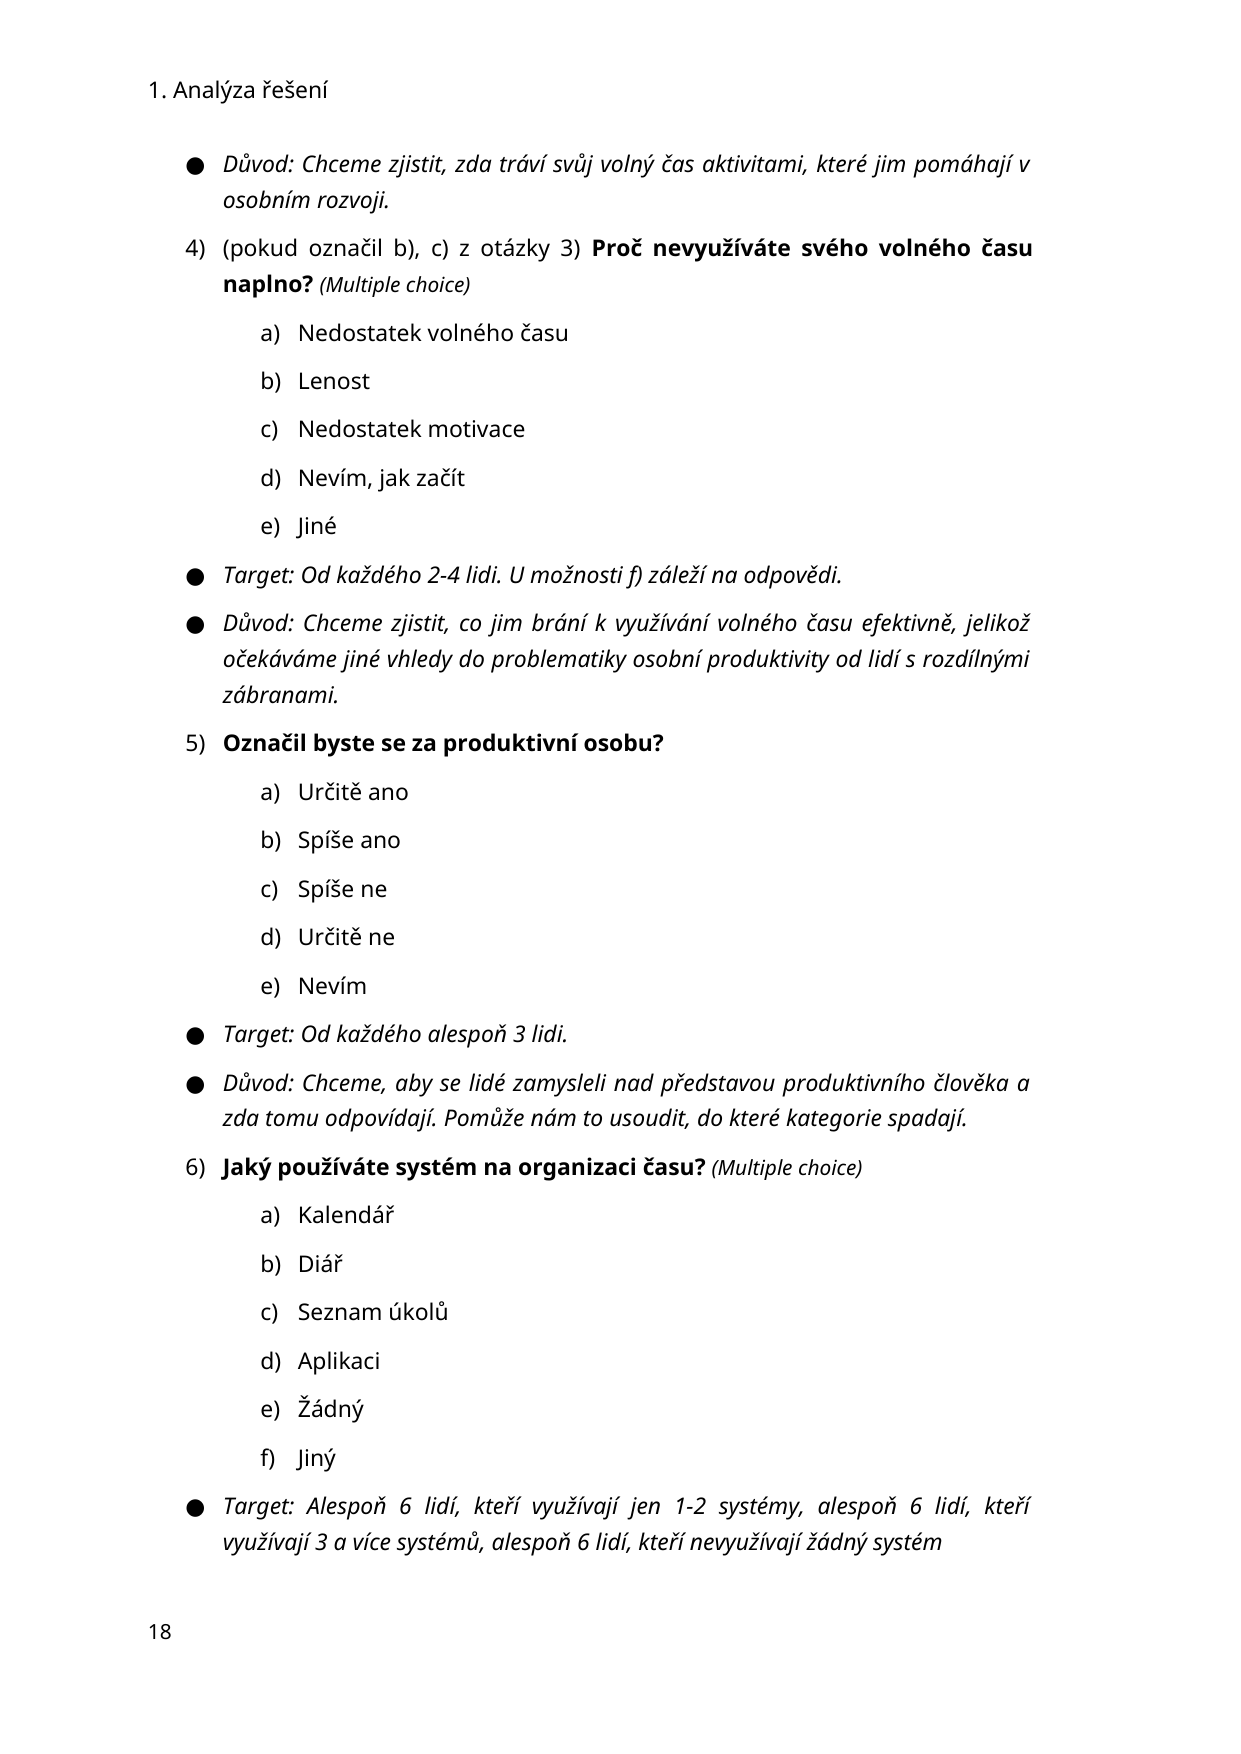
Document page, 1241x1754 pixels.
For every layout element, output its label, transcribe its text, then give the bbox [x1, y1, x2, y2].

list (pokud označil b), c) z otázky 3) Proč nevyužíváte svého volného času naplno? (Multiple choice) [185, 232, 1033, 299]
list Target: Od každého 2-4 lidi. U možnosti f) záleží na odpovědi. [185, 559, 1033, 590]
list Určitě ne [260, 921, 1033, 952]
list Jiné [260, 510, 1033, 541]
list Seznam úkolů [260, 1296, 1033, 1327]
list Diář [260, 1248, 1033, 1279]
list Důvod: Chceme zjistit, zda tráví svůj volný čas aktivitami, které jim pomáhají v osobním rozvoji. [185, 148, 1033, 215]
list Označil byste se za produktivní osobu? [185, 727, 1033, 759]
list Určitě ano [260, 776, 1033, 807]
list Nedostatek volného času [260, 316, 1033, 348]
list Žádný [260, 1393, 1033, 1424]
list Jiný [260, 1441, 1033, 1473]
list Target: Alespoň 6 lidí, kteří využívají jen 1-2 systémy, alespoň 6 lidí, kteří využívají 3 a více systémů, alespoň 6 lidí, kteří nevyužívají žádný systém [185, 1490, 1033, 1557]
list Důvod: Chceme zjistit, co jim brání k využívání volného času efektivně, jelikož očekáváme jiné vhledy do problematiky osobní produktivity od lidí s rozdílnými zábranami. [185, 607, 1033, 710]
list Aplikaci [260, 1344, 1033, 1376]
list Spíše ano [260, 824, 1033, 856]
list Nevím, jak začít [260, 462, 1033, 493]
list Kalendář [260, 1199, 1033, 1231]
list Lenost [260, 365, 1033, 396]
list Jaký používáte systém na organizaci času? (Multiple choice) [185, 1151, 1033, 1182]
list Nedostatek motivace [260, 413, 1033, 444]
list Spíše ne [260, 873, 1033, 904]
list Nevím [260, 969, 1033, 1001]
list Důvod: Chceme, aby se lidé zamysleli nad představou produktivního člověka a zda tomu odpovídají. Pomůže nám to usoudit, do které kategorie spadají. [185, 1066, 1033, 1134]
list Target: Od každého alespoň 3 lidi. [185, 1018, 1033, 1049]
